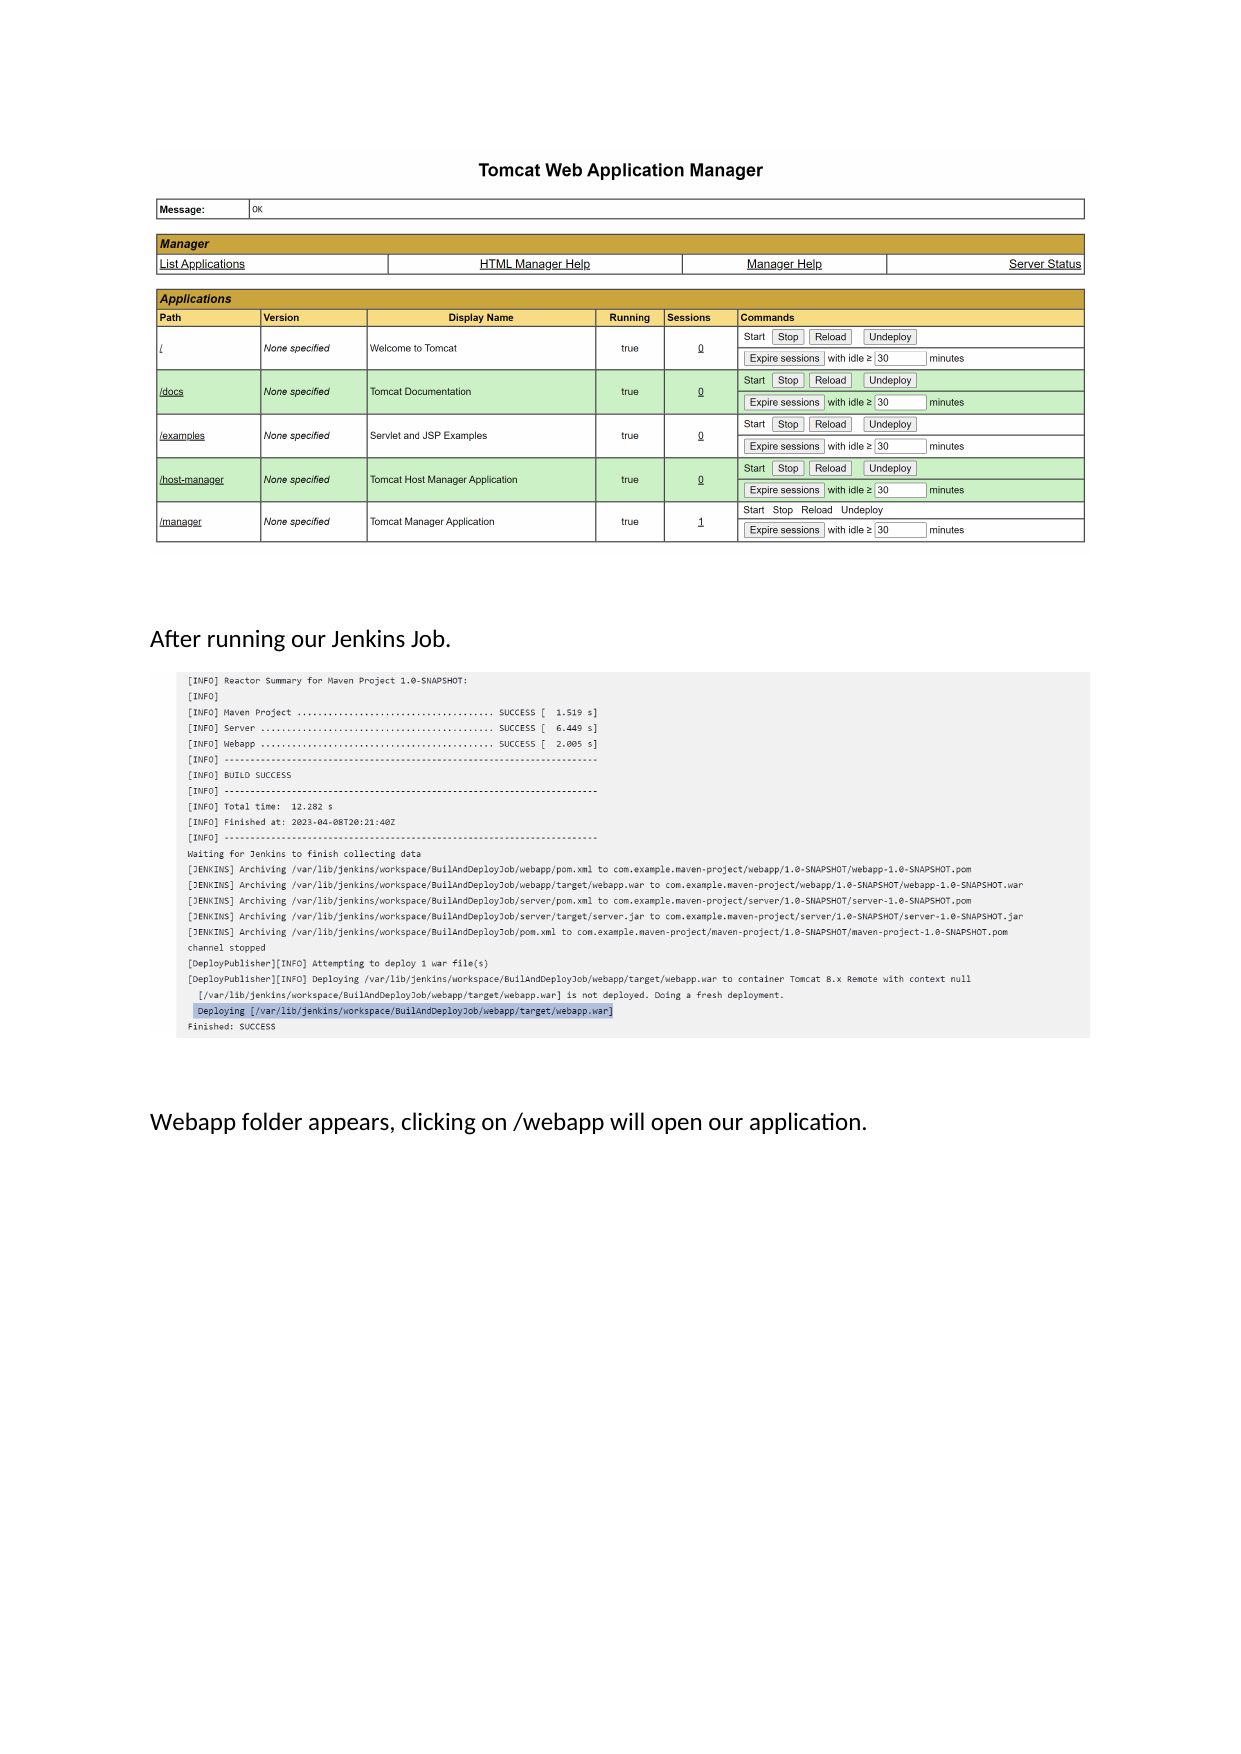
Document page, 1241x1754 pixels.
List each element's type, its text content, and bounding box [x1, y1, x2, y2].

picture [150, 672, 1091, 1038]
text After running our Jenkins Job. [150, 623, 1090, 653]
picture [150, 150, 1091, 555]
text Webapp folder appears, clicking on /webapp will open our application. [150, 1106, 1090, 1136]
